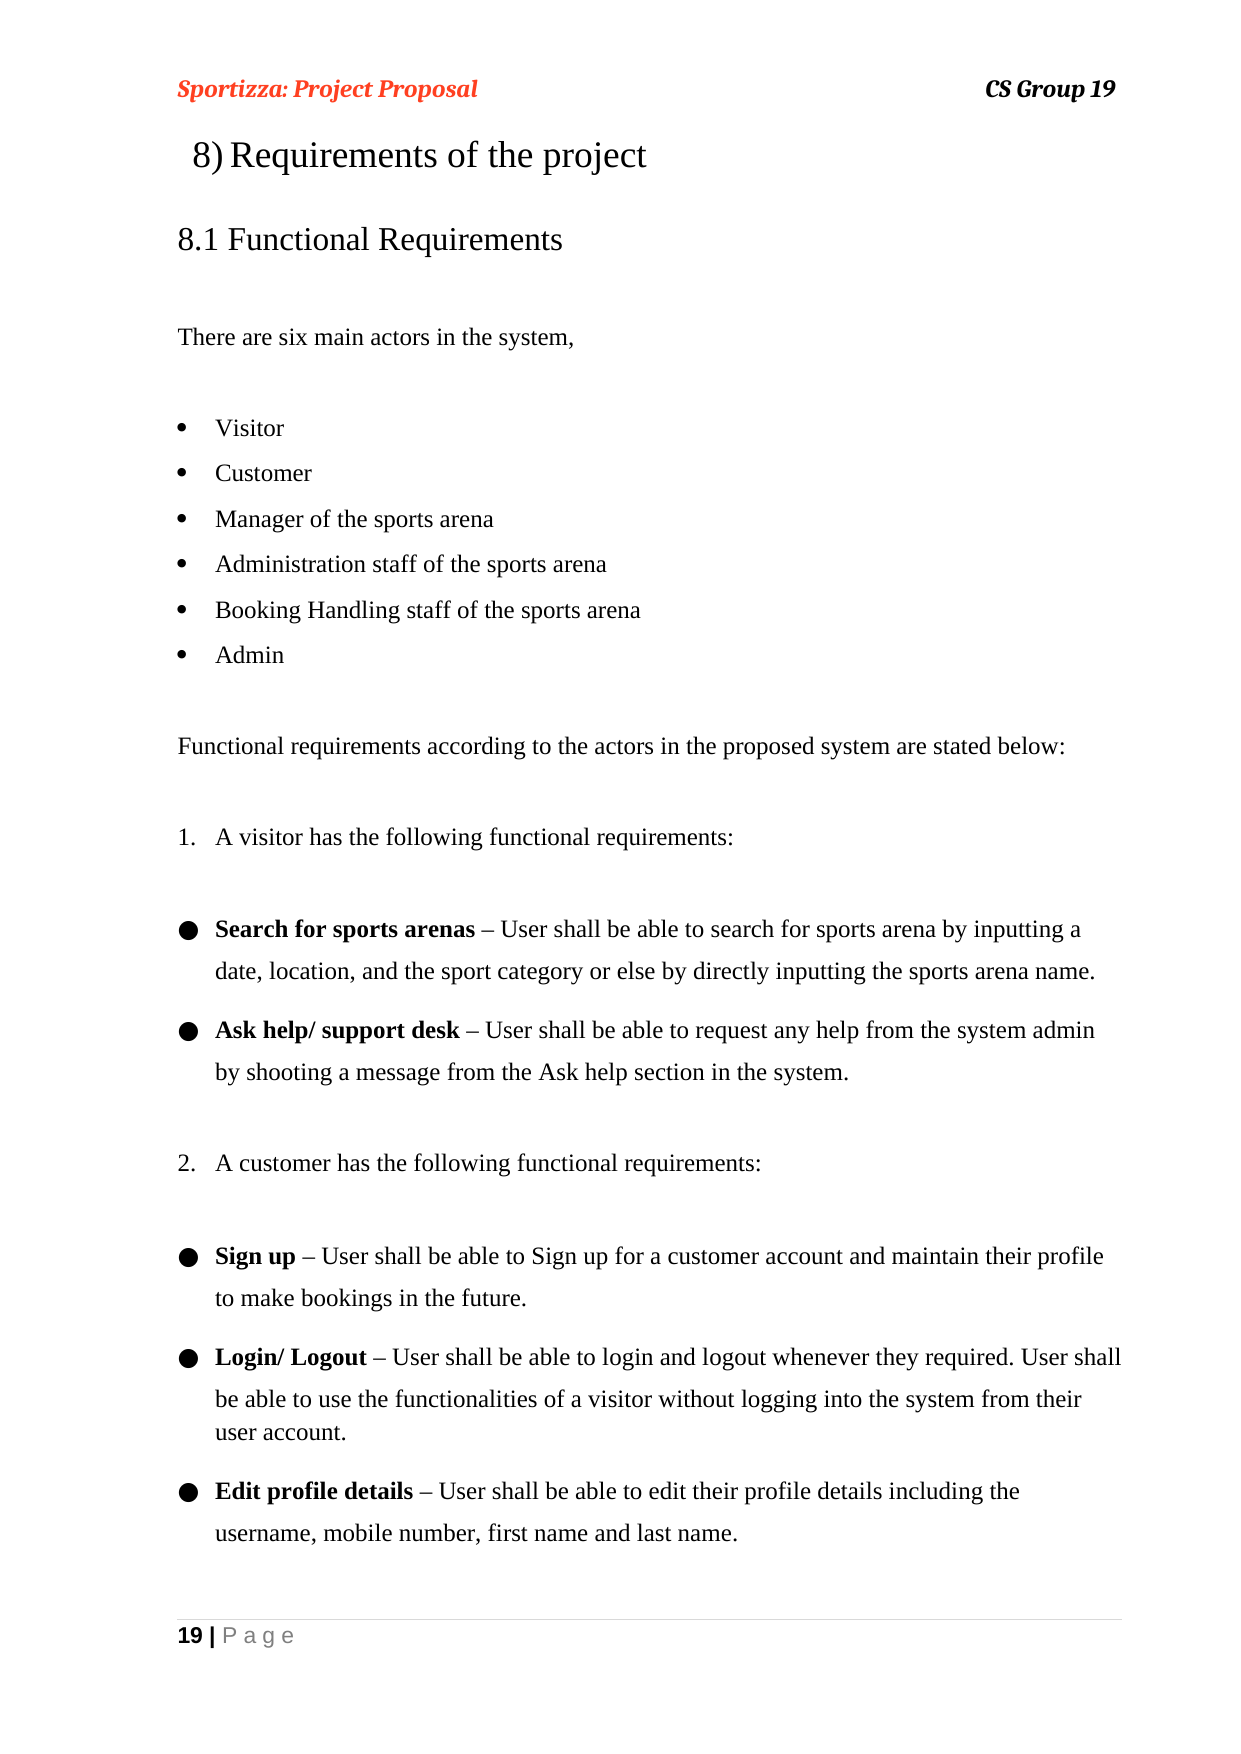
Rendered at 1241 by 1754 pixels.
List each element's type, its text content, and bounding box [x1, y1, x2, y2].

list Visitor [177, 413, 1122, 441]
list Booking Handling staff of the sports arena [177, 595, 1122, 623]
list Admin [177, 640, 1122, 669]
text Functional requirements according to the actors in the proposed system are stated below: [177, 731, 1122, 760]
list A customer has the following functional requirements: [177, 1148, 1122, 1177]
list Edit profile details – User shall be able to edit their profile details including the username, mobile number, first name and last name. [177, 1462, 1122, 1546]
list Manager of the sports arena [177, 504, 1122, 532]
list Login/ Logout – User shall be able to login and logout whenever they required. User shall be able to use the functionalities of a visitor without logging into the system from their user account. [177, 1328, 1122, 1445]
list Ask help/ support desk – User shall be able to request any help from the system admin by shooting a message from the Ask help section in the system. [177, 1002, 1122, 1086]
subtitle 8.1 Functional Requirements [177, 219, 1122, 258]
list Search for sports arenas – User shall be able to search for sports arena by inputting a date, location, and the sport category or else by directly inputting the sports arena name. [177, 901, 1122, 985]
subtitle Requirements of the project [192, 132, 1122, 176]
list Administration staff of the sports arena [177, 549, 1122, 578]
list A visitor has the following functional requirements: [177, 822, 1122, 851]
list Customer [177, 458, 1122, 487]
text There are six main actors in the system, [177, 322, 1122, 350]
list Sign up – User shall be able to Sign up for a customer account and maintain their profile to make bookings in the future. [177, 1227, 1122, 1311]
